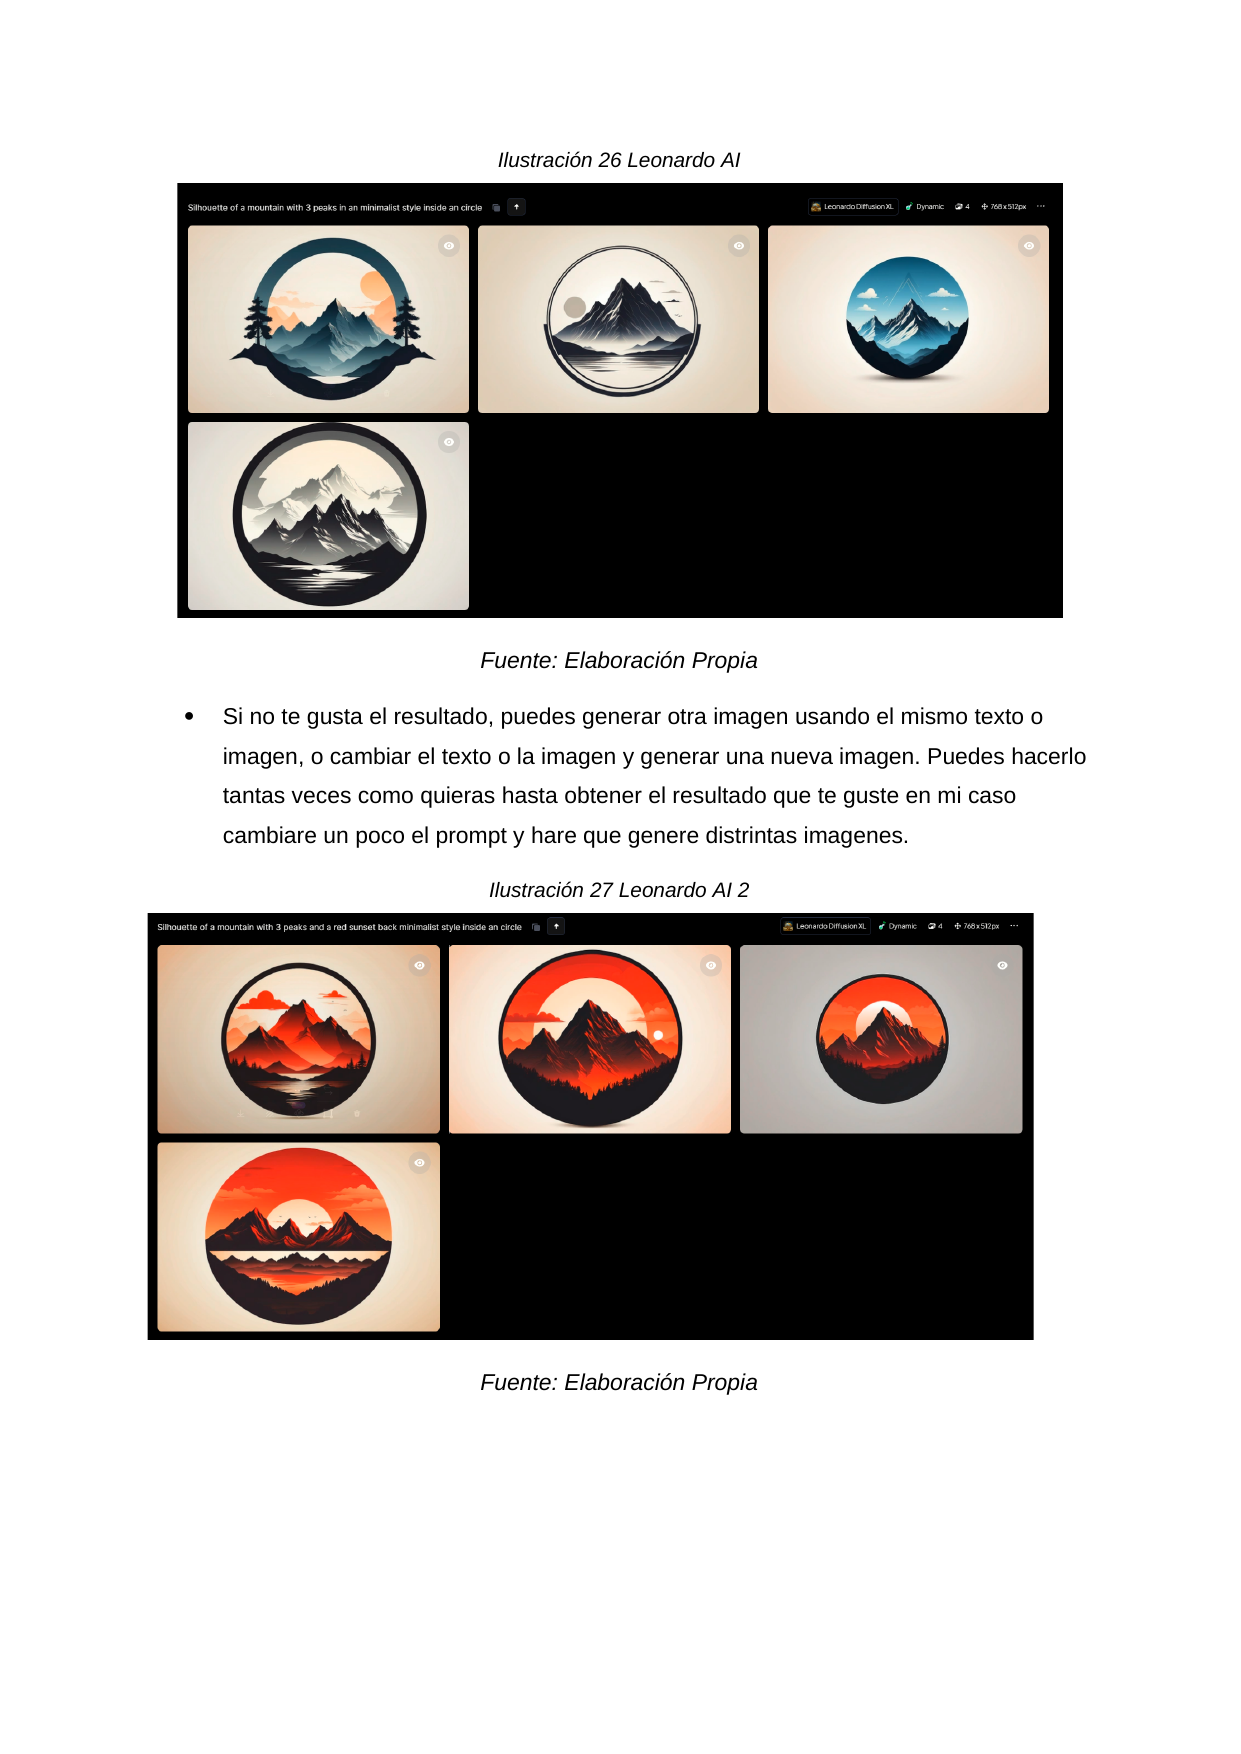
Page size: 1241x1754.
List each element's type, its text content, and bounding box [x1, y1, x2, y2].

list Si no te gusta el resultado, puedes generar otra imagen usando el mismo texto o imagen, o cambiar el texto o la imagen y generar una nueva imagen. Puedes hacerlo tantas veces como quieras hasta obtener el resultado que te guste en mi caso cambiare un poco el prompt y hare que genere distrintas imagenes. [185, 703, 1092, 848]
picture [147, 913, 1034, 1340]
picture [177, 183, 1063, 618]
text Fuente: Elaboración Propia [148, 647, 1092, 673]
text Fuente: Elaboración Propia [148, 1369, 1092, 1396]
